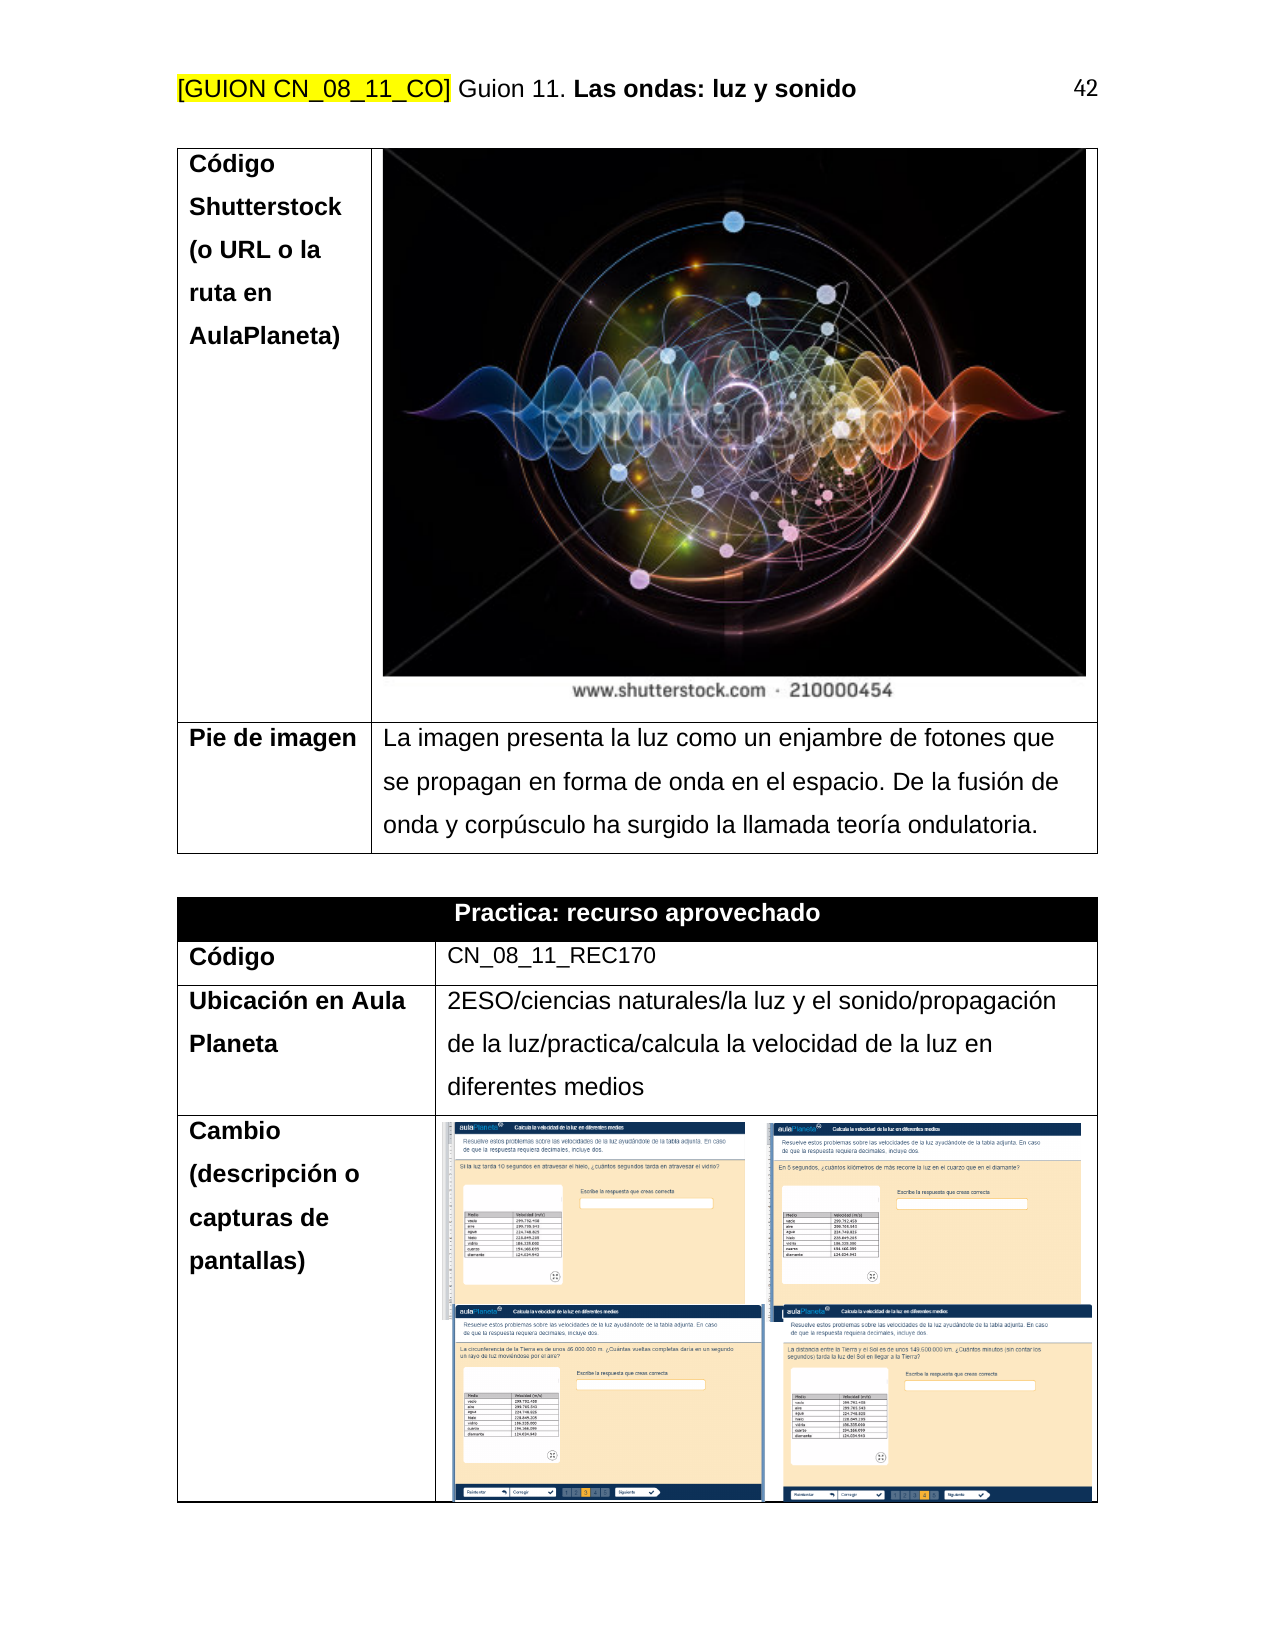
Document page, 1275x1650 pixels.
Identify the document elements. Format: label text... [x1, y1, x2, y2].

table_cell [436, 1116, 1097, 1501]
table_header Practica: recurso aprovechado [178, 898, 1097, 941]
table_cell CN_08_11_REC170 [436, 942, 1097, 985]
table_cell [372, 149, 1097, 722]
picture [382, 148, 1086, 708]
table_cell 2ESO/ciencias naturales/la luz y el sonido/propagación de la luz/practica/calcula la velocidad de la luz en diferentes medios [436, 986, 1097, 1115]
table_cell Pie de imagen [178, 723, 371, 853]
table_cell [178, 1116, 435, 1501]
table_cell Código Shutterstock (o URL o la ruta en AulaPlaneta) [178, 149, 371, 722]
table_cell Código [178, 942, 435, 985]
table_cell Ubicación en Aula Planeta [178, 986, 435, 1115]
picture [442, 1122, 1092, 1502]
table_cell La imagen presenta la luz como un enjambre de fotones que se propagan en forma de onda en el espacio. De la fusión de onda y corpúsculo ha surgido la llamada teoría ondulatoria. [372, 723, 1097, 853]
